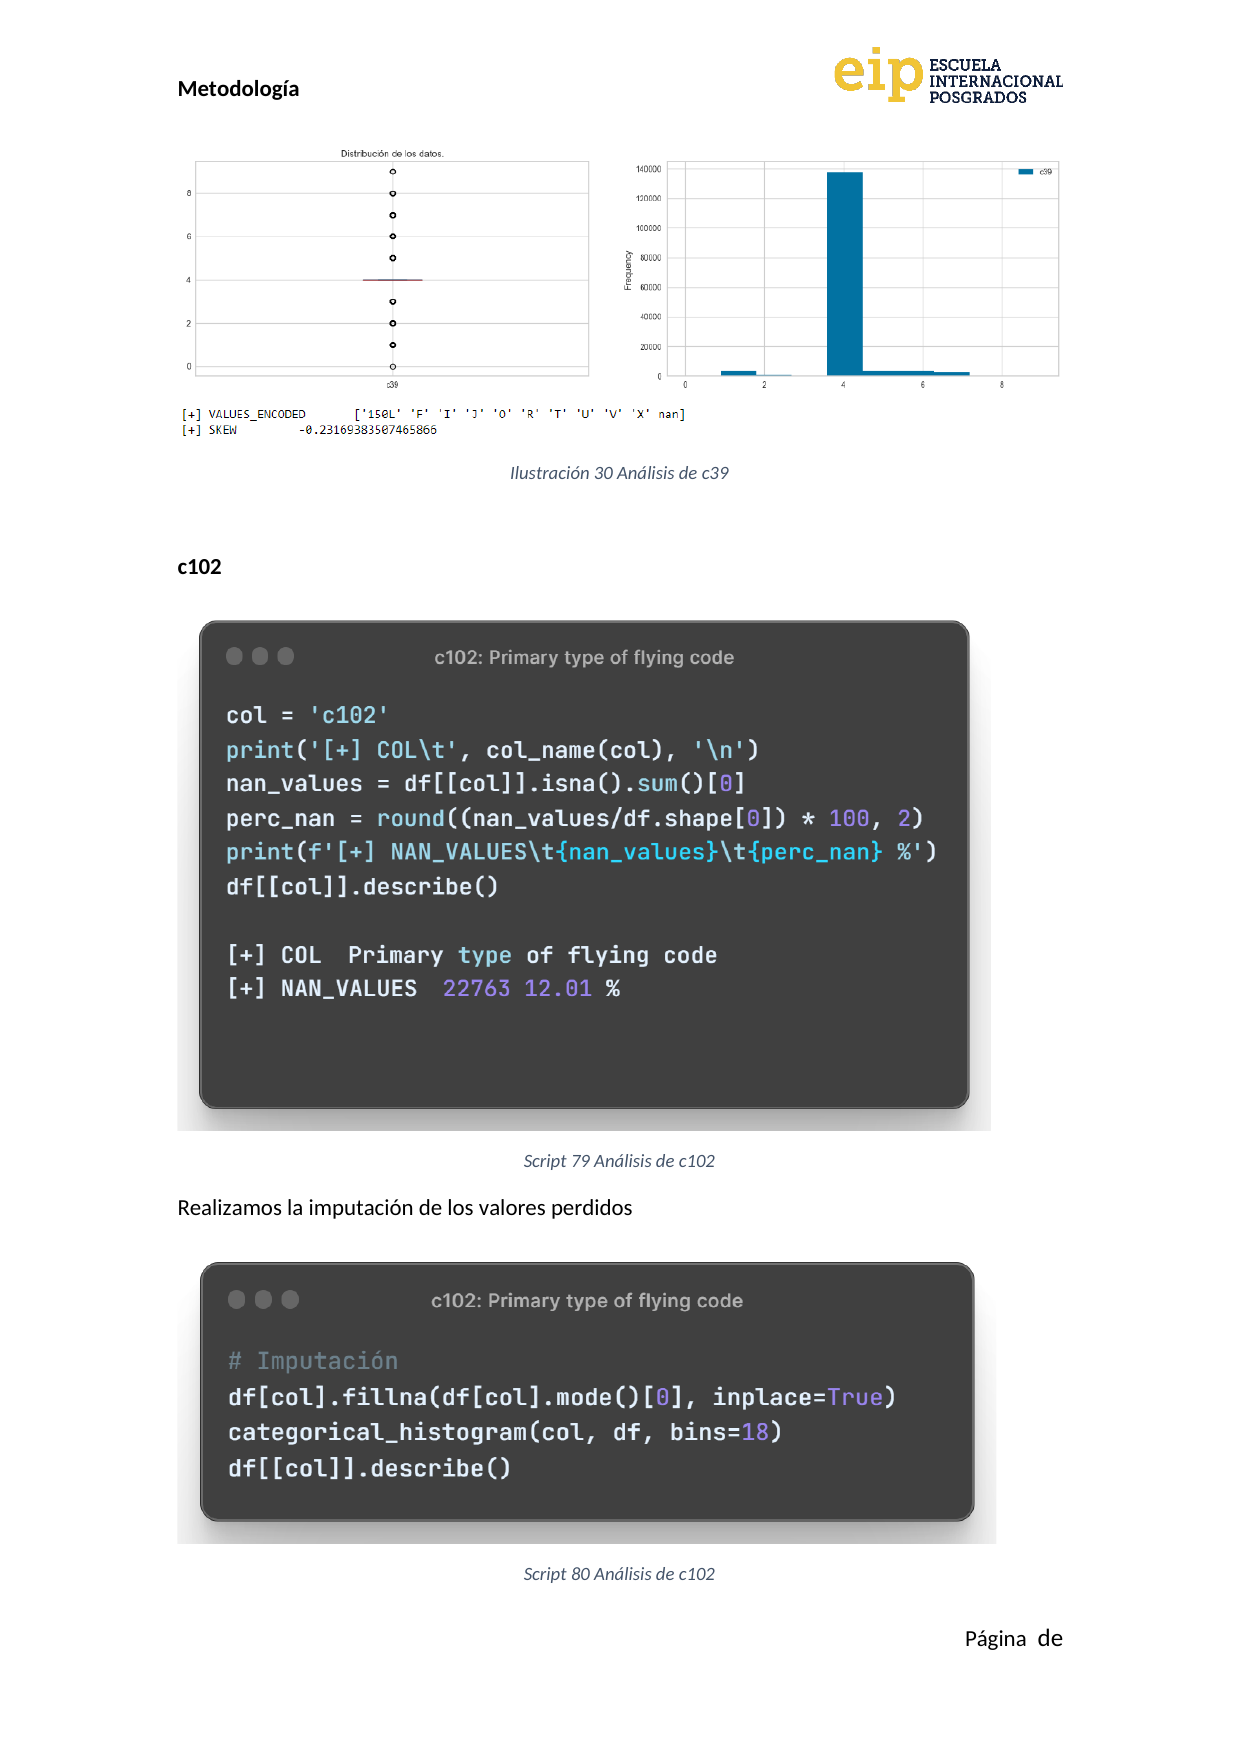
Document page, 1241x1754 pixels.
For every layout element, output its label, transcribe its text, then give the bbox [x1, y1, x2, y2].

text Script 80 Análisis de c102 [177, 1562, 1063, 1585]
text c102 [177, 552, 1063, 580]
text Realizamos la imputación de los valores perdidos [177, 1193, 1063, 1221]
picture [834, 47, 1063, 103]
text Script 79 Análisis de c102 [177, 1149, 1063, 1172]
picture [177, 1239, 997, 1544]
picture [177, 598, 991, 1131]
picture [177, 147, 1063, 443]
text Ilustración 30 Análisis de c39 [177, 461, 1063, 484]
